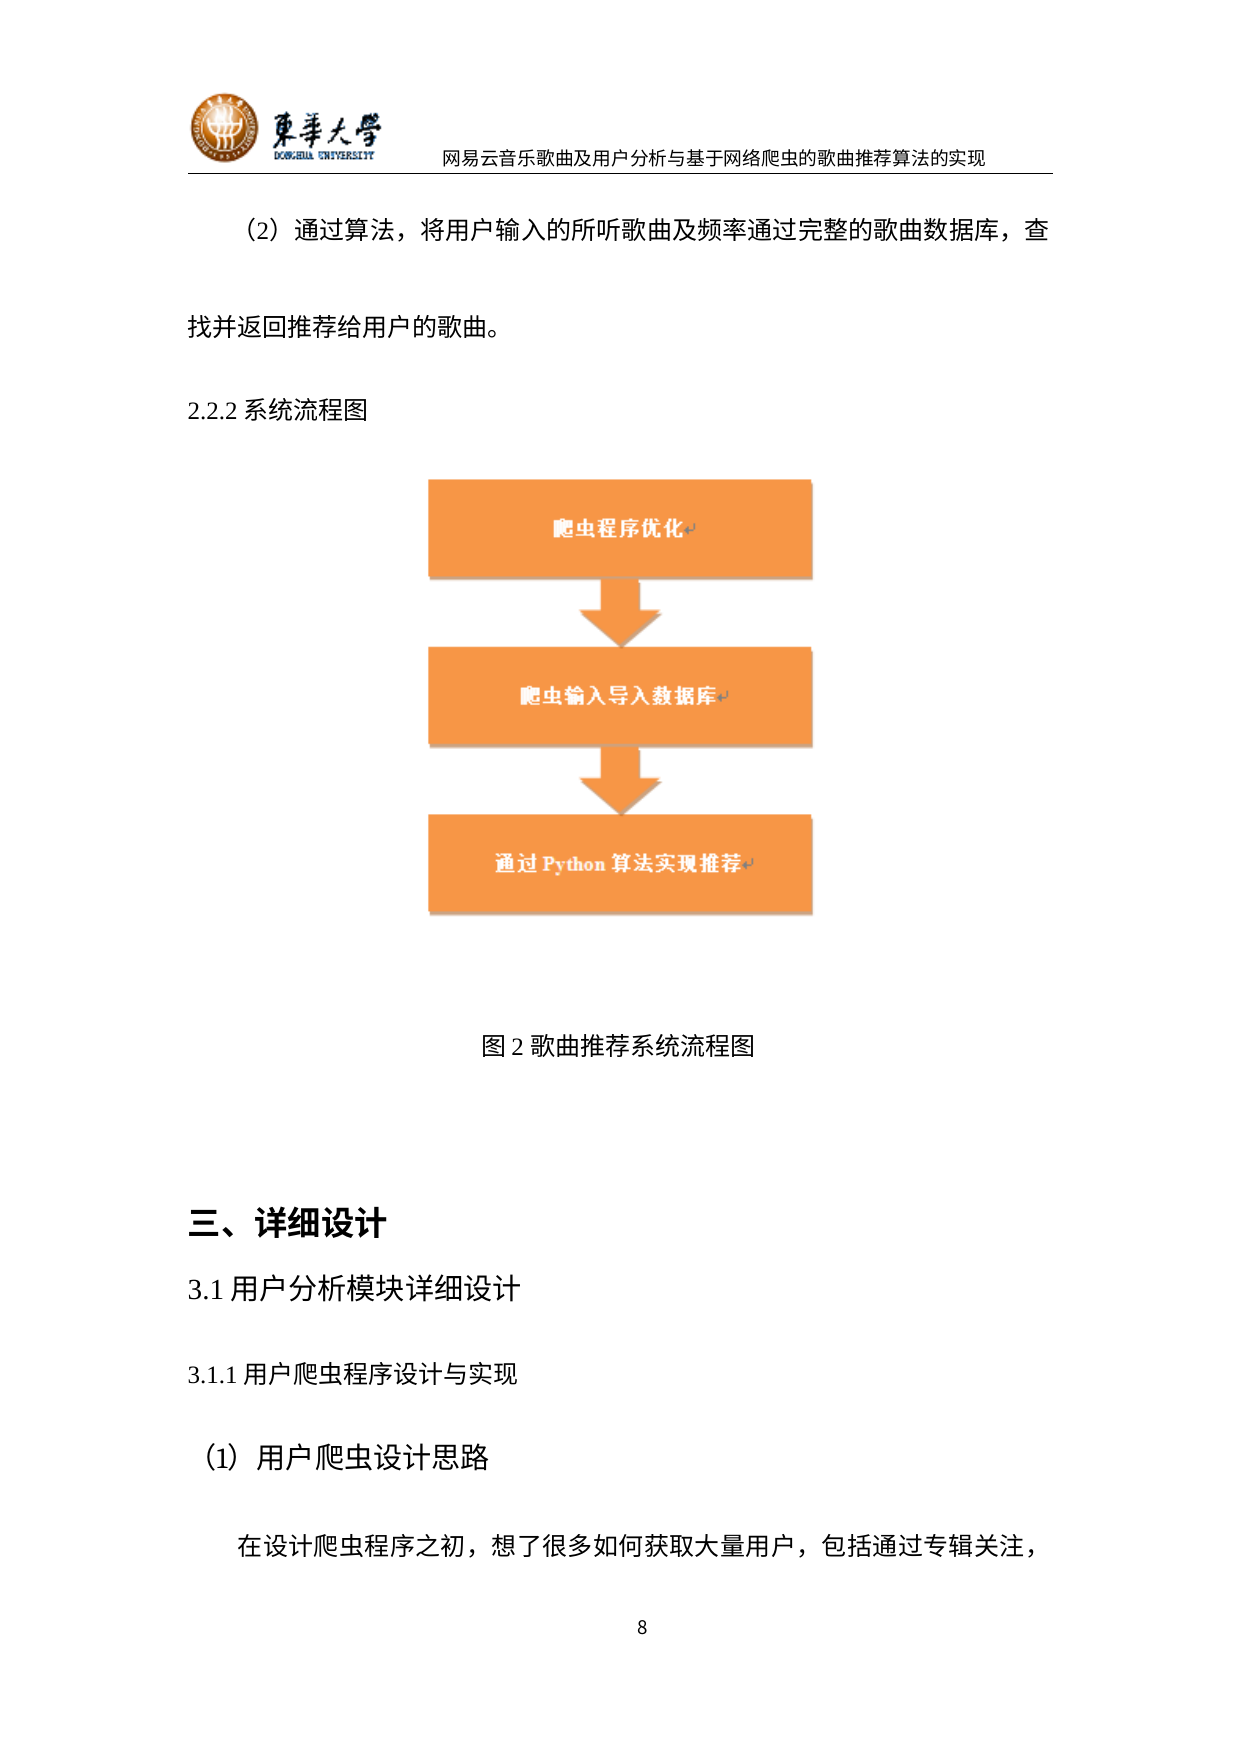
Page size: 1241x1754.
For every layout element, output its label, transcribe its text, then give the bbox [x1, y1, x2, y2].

picture [187, 88, 386, 166]
subtitle 2.2.2 系统流程图 [187, 376, 1053, 441]
subtitle 3.1.1 用户爬虫程序设计与实现 [187, 1340, 1053, 1405]
subtitle （1）用户爬虫设计思路 [187, 1423, 1053, 1488]
picture [417, 475, 824, 932]
subtitle 三、详细设计 [187, 1189, 1053, 1254]
subtitle 3.1用户分析模块详细设计 [187, 1254, 1053, 1319]
text （2）通过算法，将用户输入的所听歌曲及频率通过完整的歌曲数据库，查找并返回推荐给用户的歌曲。 [187, 196, 1053, 358]
